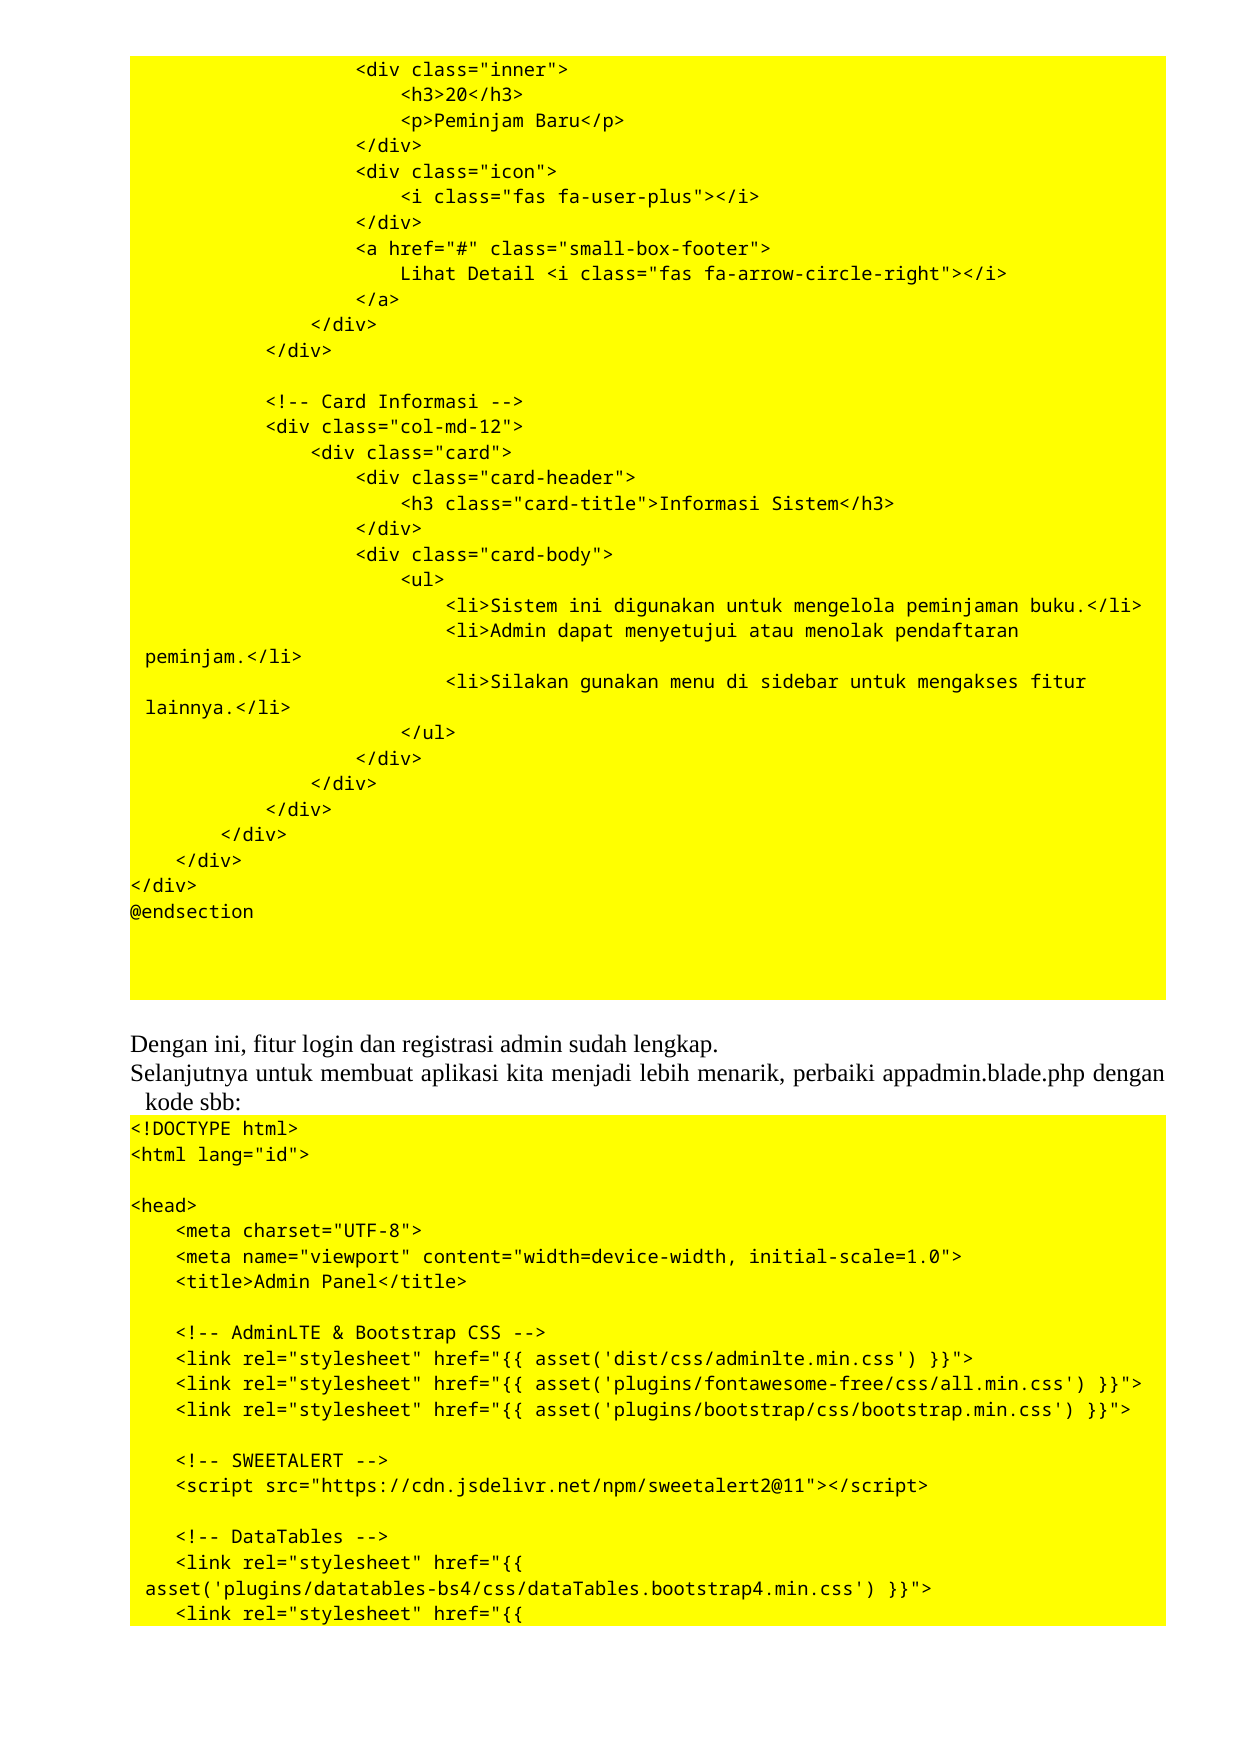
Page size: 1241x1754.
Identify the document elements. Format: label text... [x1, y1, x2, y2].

text <div class="col-md-12"> [130, 413, 1166, 439]
text <h3 class="card-title">Informasi Sistem</h3> [130, 490, 1166, 516]
text </a> [130, 286, 1166, 311]
text <link rel="stylesheet" href="{{ asset('plugins/bootstrap/css/bootstrap.min.css') }}"> [130, 1396, 1166, 1422]
text <link rel="stylesheet" href="{{ asset('dist/css/adminlte.min.css') }}"> [130, 1345, 1166, 1371]
text <link rel="stylesheet" href="{{ asset('plugins/fontawesome-free/css/all.min.css') }}"> [130, 1371, 1166, 1396]
text <head> [130, 1192, 1166, 1217]
text <link rel="stylesheet" href="{{ asset('plugins/datatables-bs4/css/dataTables.bootstrap4.min.css') }}"> [130, 1549, 1166, 1600]
text <div class="card-body"> [130, 541, 1166, 567]
text <li>Silakan gunakan menu di sidebar untuk mengakses fitur lainnya.</li> [130, 669, 1166, 720]
text </div> [130, 311, 1166, 337]
text <ul> [130, 567, 1166, 592]
text <div class="card"> [130, 439, 1166, 464]
text <script src="https://cdn.jsdelivr.net/npm/sweetalert2@11"></script> [130, 1473, 1166, 1498]
text <html lang="id"> [130, 1141, 1166, 1166]
text </div> [130, 771, 1166, 796]
text </div> [130, 873, 1166, 898]
text <!-- AdminLTE & Bootstrap CSS --> [130, 1319, 1166, 1345]
text <!-- DataTables --> [130, 1524, 1166, 1549]
text </div> [130, 847, 1166, 873]
text </div> [130, 209, 1166, 235]
text </ul> [130, 720, 1166, 745]
text </div> [130, 745, 1166, 771]
text <div class="icon"> [130, 158, 1166, 184]
text <h3>20</h3> [130, 82, 1166, 107]
text <!-- Card Informasi --> [130, 388, 1166, 413]
text <title>Admin Panel</title> [130, 1268, 1166, 1294]
text </div> [130, 337, 1166, 362]
text <meta name="viewport" content="width=device-width, initial-scale=1.0"> [130, 1243, 1166, 1268]
text <div class="card-header"> [130, 464, 1166, 490]
text <li>Sistem ini digunakan untuk mengelola peminjaman buku.</li> [130, 592, 1166, 618]
text <i class="fas fa-user-plus"></i> [130, 184, 1166, 209]
text <!-- SWEETALERT --> [130, 1447, 1166, 1473]
text </div> [130, 822, 1166, 847]
text </div> [130, 133, 1166, 158]
text Selanjutnya untuk membuat aplikasi kita menjadi lebih menarik, perbaiki appadmin.blade.php dengan kode sbb: [130, 1058, 1166, 1115]
text @endsection [130, 898, 1166, 924]
text <!DOCTYPE html> [130, 1115, 1166, 1141]
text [130, 260, 1166, 286]
text <meta charset="UTF-8"> [130, 1217, 1166, 1243]
text Dengan ini, fitur login dan registrasi admin sudah lengkap. [130, 1029, 1166, 1058]
text <p>Peminjam Baru</p> [130, 107, 1166, 133]
text <a href="#" class="small-box-footer"> [130, 235, 1166, 260]
text </div> [130, 796, 1166, 822]
text </div> [130, 516, 1166, 541]
text <li>Admin dapat menyetujui atau menolak pendaftaran peminjam.</li> [130, 618, 1166, 669]
text <div class="inner"> [130, 56, 1166, 82]
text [130, 1600, 1166, 1626]
